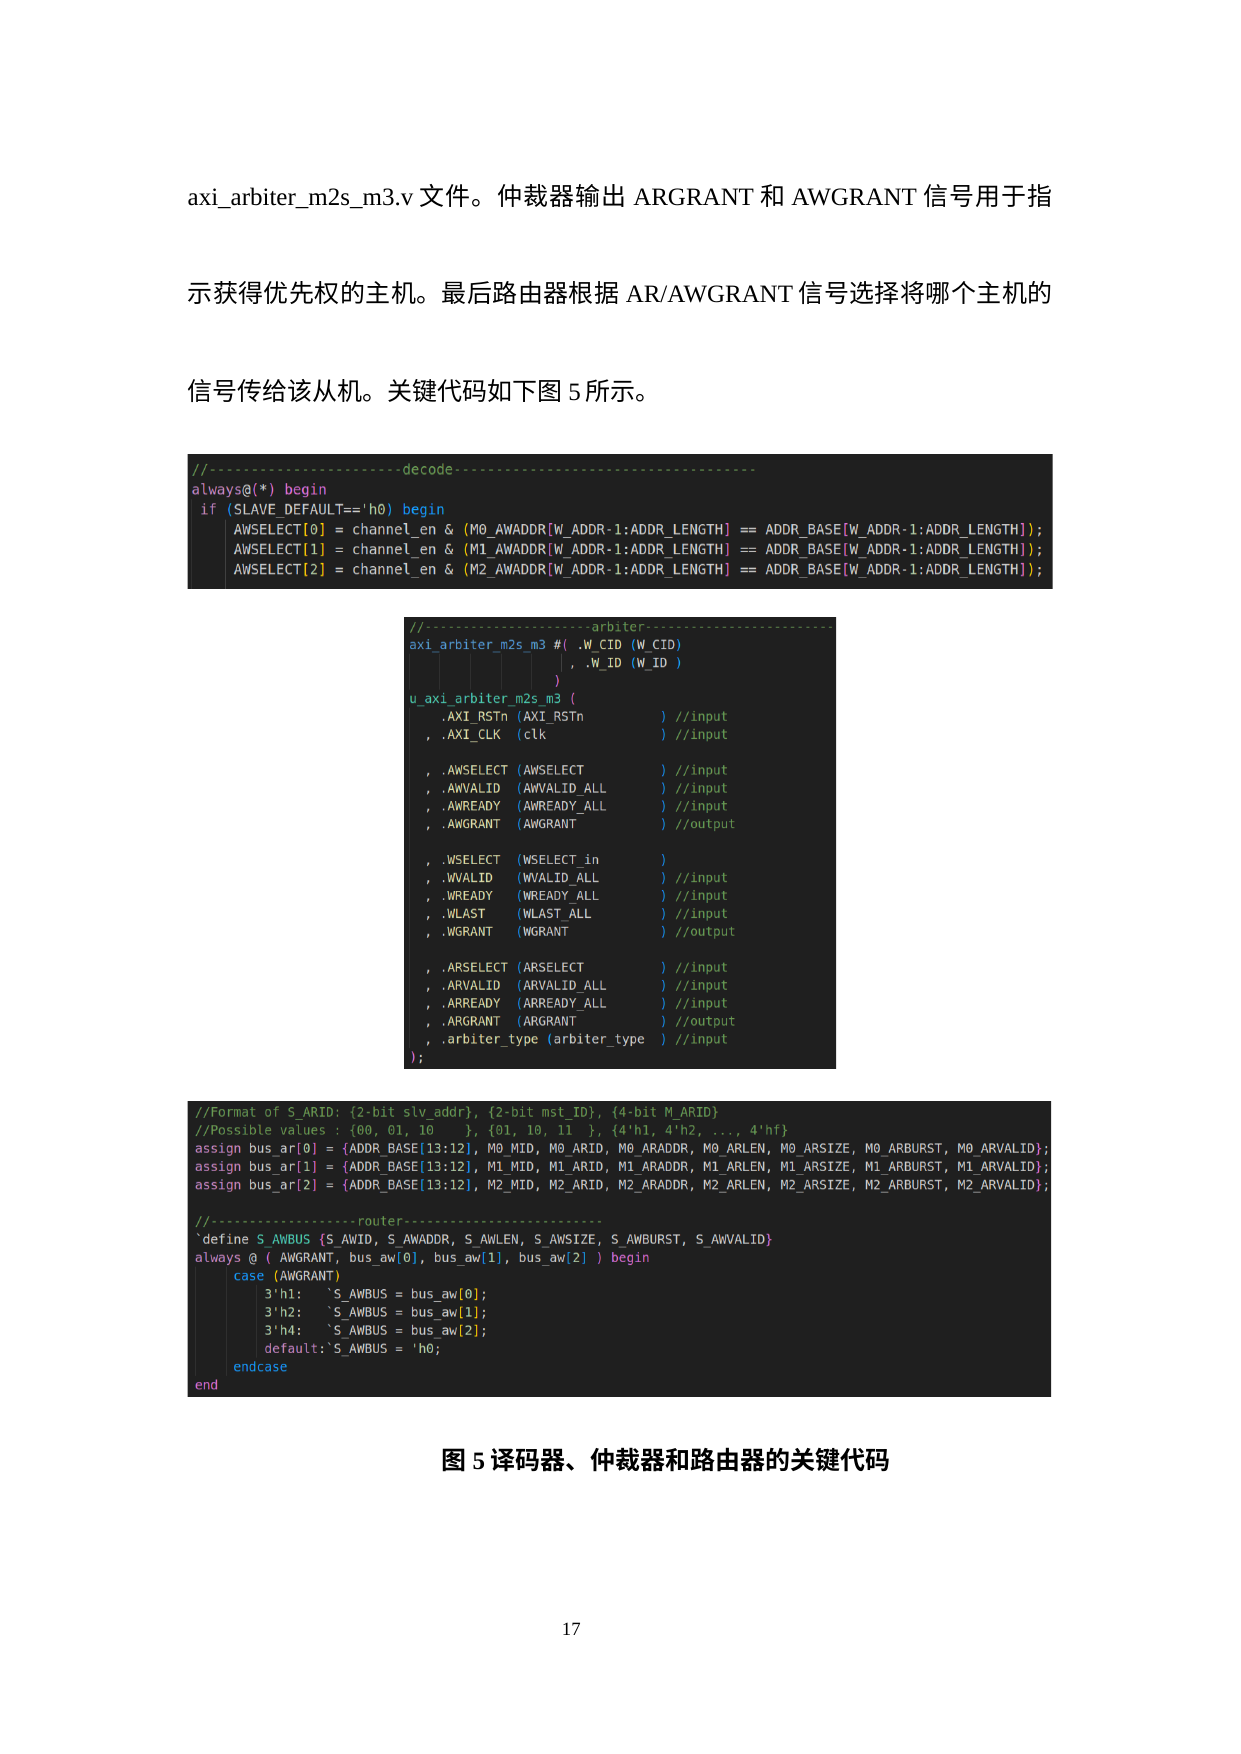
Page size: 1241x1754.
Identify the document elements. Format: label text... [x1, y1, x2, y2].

picture [187, 1101, 1052, 1397]
text 图 5 译码器、仲裁器和路由器的关键代码 [187, 1426, 1053, 1491]
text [187, 162, 1053, 422]
picture [404, 617, 837, 1069]
picture [187, 454, 1053, 589]
